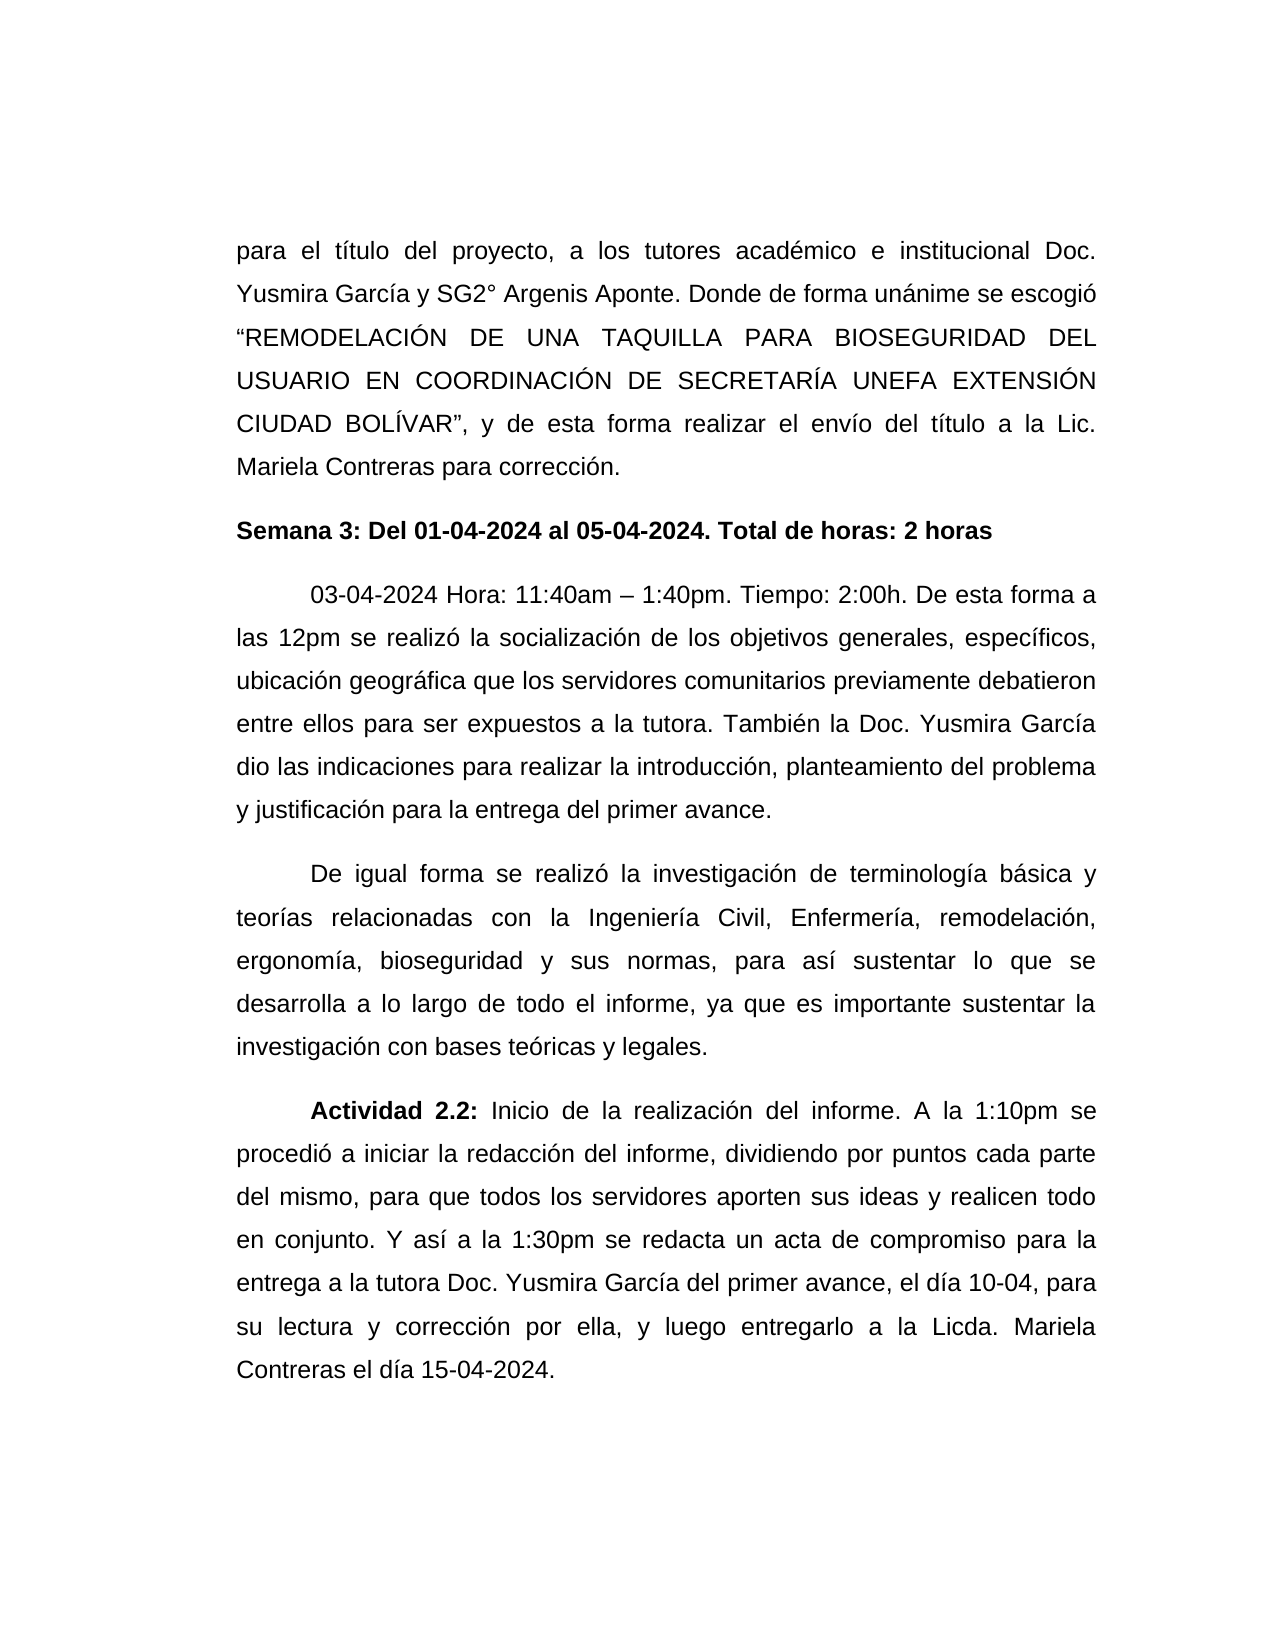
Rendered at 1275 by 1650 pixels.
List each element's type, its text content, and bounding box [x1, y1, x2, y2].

text De igual forma se realizó la investigación de terminología básica y teorías relacionadas con la Ingeniería Civil, Enfermería, remodelación, ergonomía, bioseguridad y sus normas, para así sustentar lo que se desarrolla a lo largo de todo el informe, ya que es importante sustentar la investigación con bases teóricas y legales. [236, 859, 1098, 1061]
text Semana 3: Del 01-04-2024 al 05-04-2024. Total de horas: 2 horas [236, 516, 1098, 544]
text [236, 236, 1098, 481]
text Actividad 2.2: Inicio de la realización del informe. A la 1:10pm se procedió a iniciar la redacción del informe, dividiendo por puntos cada parte del mismo, para que todos los servidores aporten sus ideas y realicen todo en conjunto. Y así a la 1:30pm se redacta un acta de compromiso para la entrega a la tutora Doc. Yusmira García del primer avance, el día 10-04, para su lectura y corrección por ella, y luego entregarlo a la Licda. Mariela Contreras el día 15-04-2024. [236, 1096, 1098, 1383]
text 03-04-2024 Hora: 11:40am – 1:40pm. Tiempo: 2:00h. De esta forma a las 12pm se realizó la socialización de los objetivos generales, específicos, ubicación geográfica que los servidores comunitarios previamente debatieron entre ellos para ser expuestos a la tutora. También la Doc. Yusmira García dio las indicaciones para realizar la introducción, planteamiento del problema y justificación para la entrega del primer avance. [236, 580, 1098, 824]
